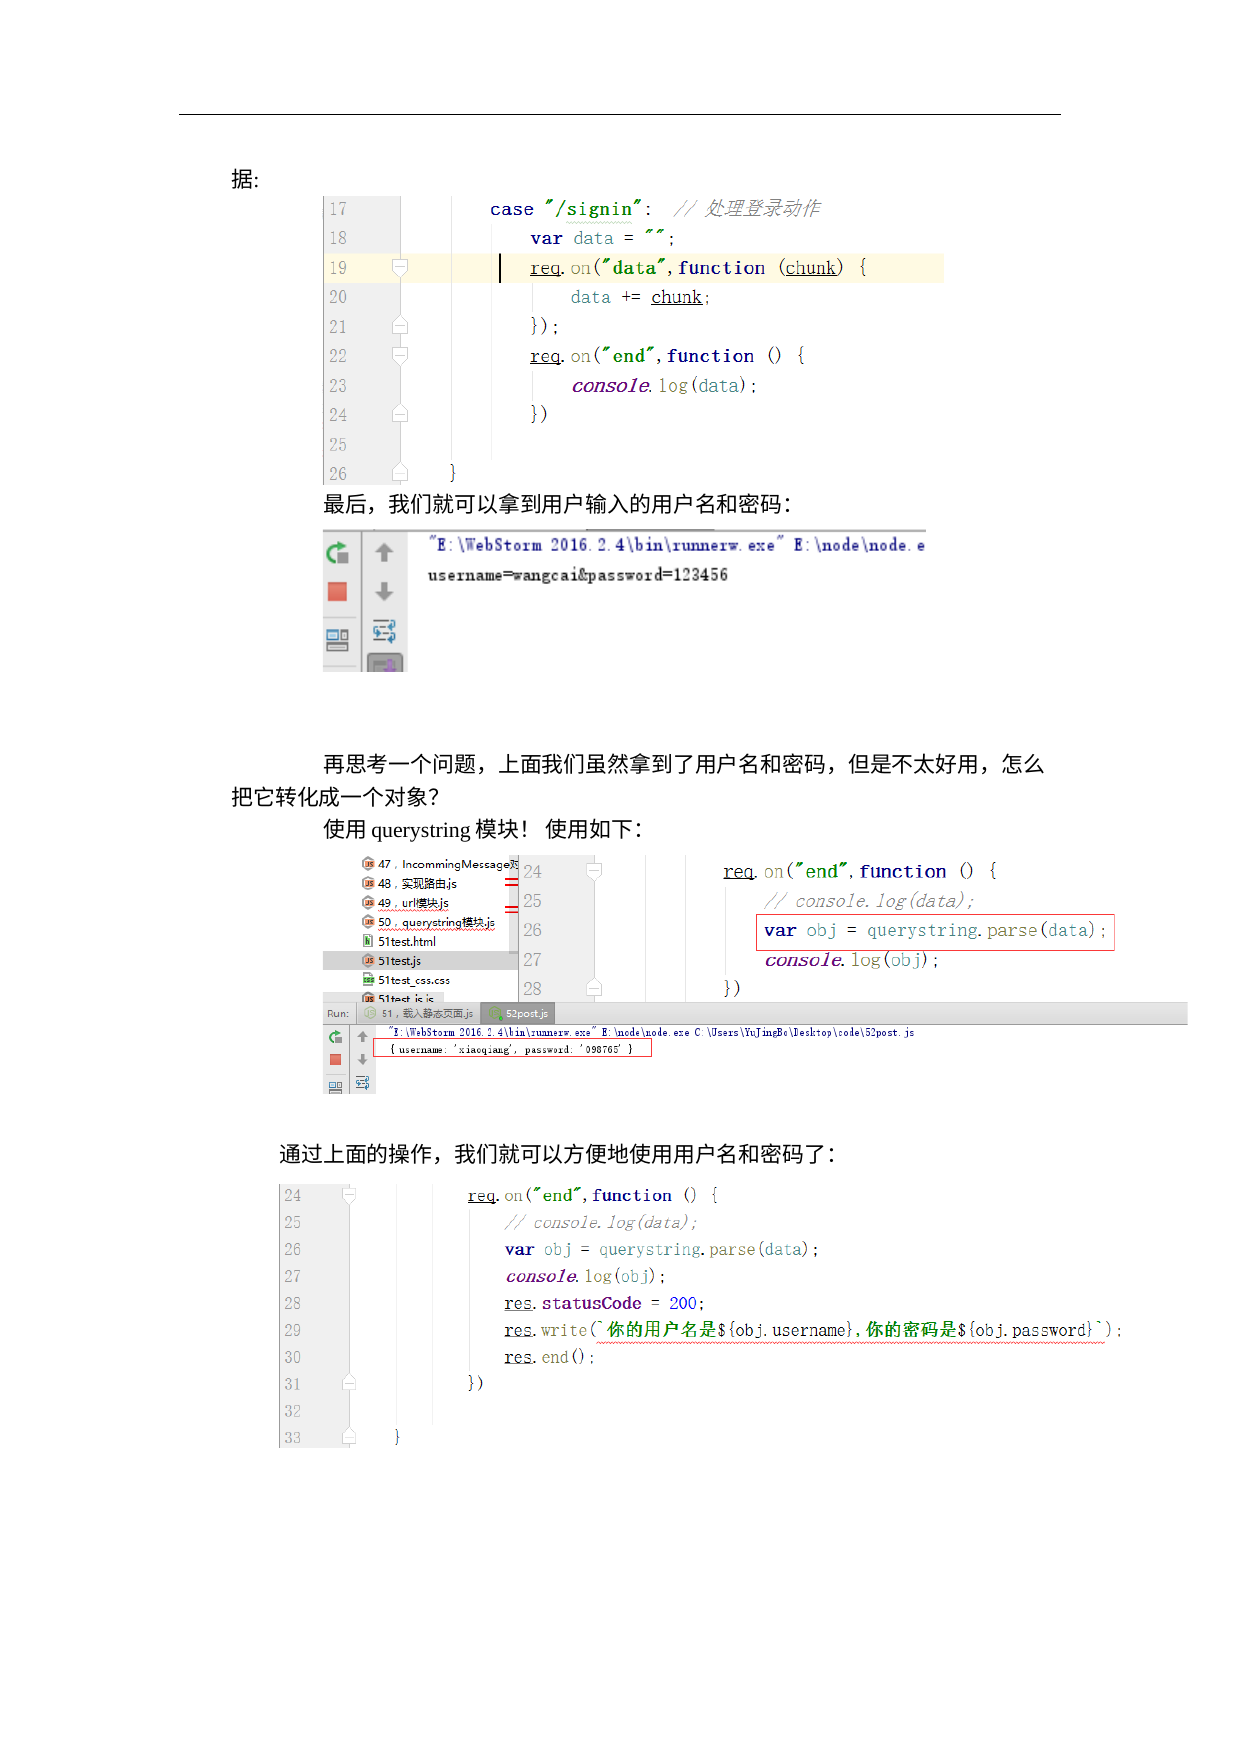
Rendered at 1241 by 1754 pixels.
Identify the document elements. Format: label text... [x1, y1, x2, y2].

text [231, 162, 1053, 194]
text 使用querystring模块！ 使用如下： [231, 812, 1053, 844]
text 再思考一个问题，上面我们虽然拿到了用户名和密码，但是不太好用，怎么把它转化成一个对象？ [231, 747, 1053, 812]
text 最后，我们就可以拿到用户输入的用户名和密码： [231, 487, 1053, 519]
picture [279, 1184, 1145, 1448]
picture [322, 196, 944, 485]
text 通过上面的操作，我们就可以方便地使用用户名和密码了： [187, 1137, 1053, 1169]
picture [322, 529, 926, 672]
picture [322, 855, 1188, 1094]
